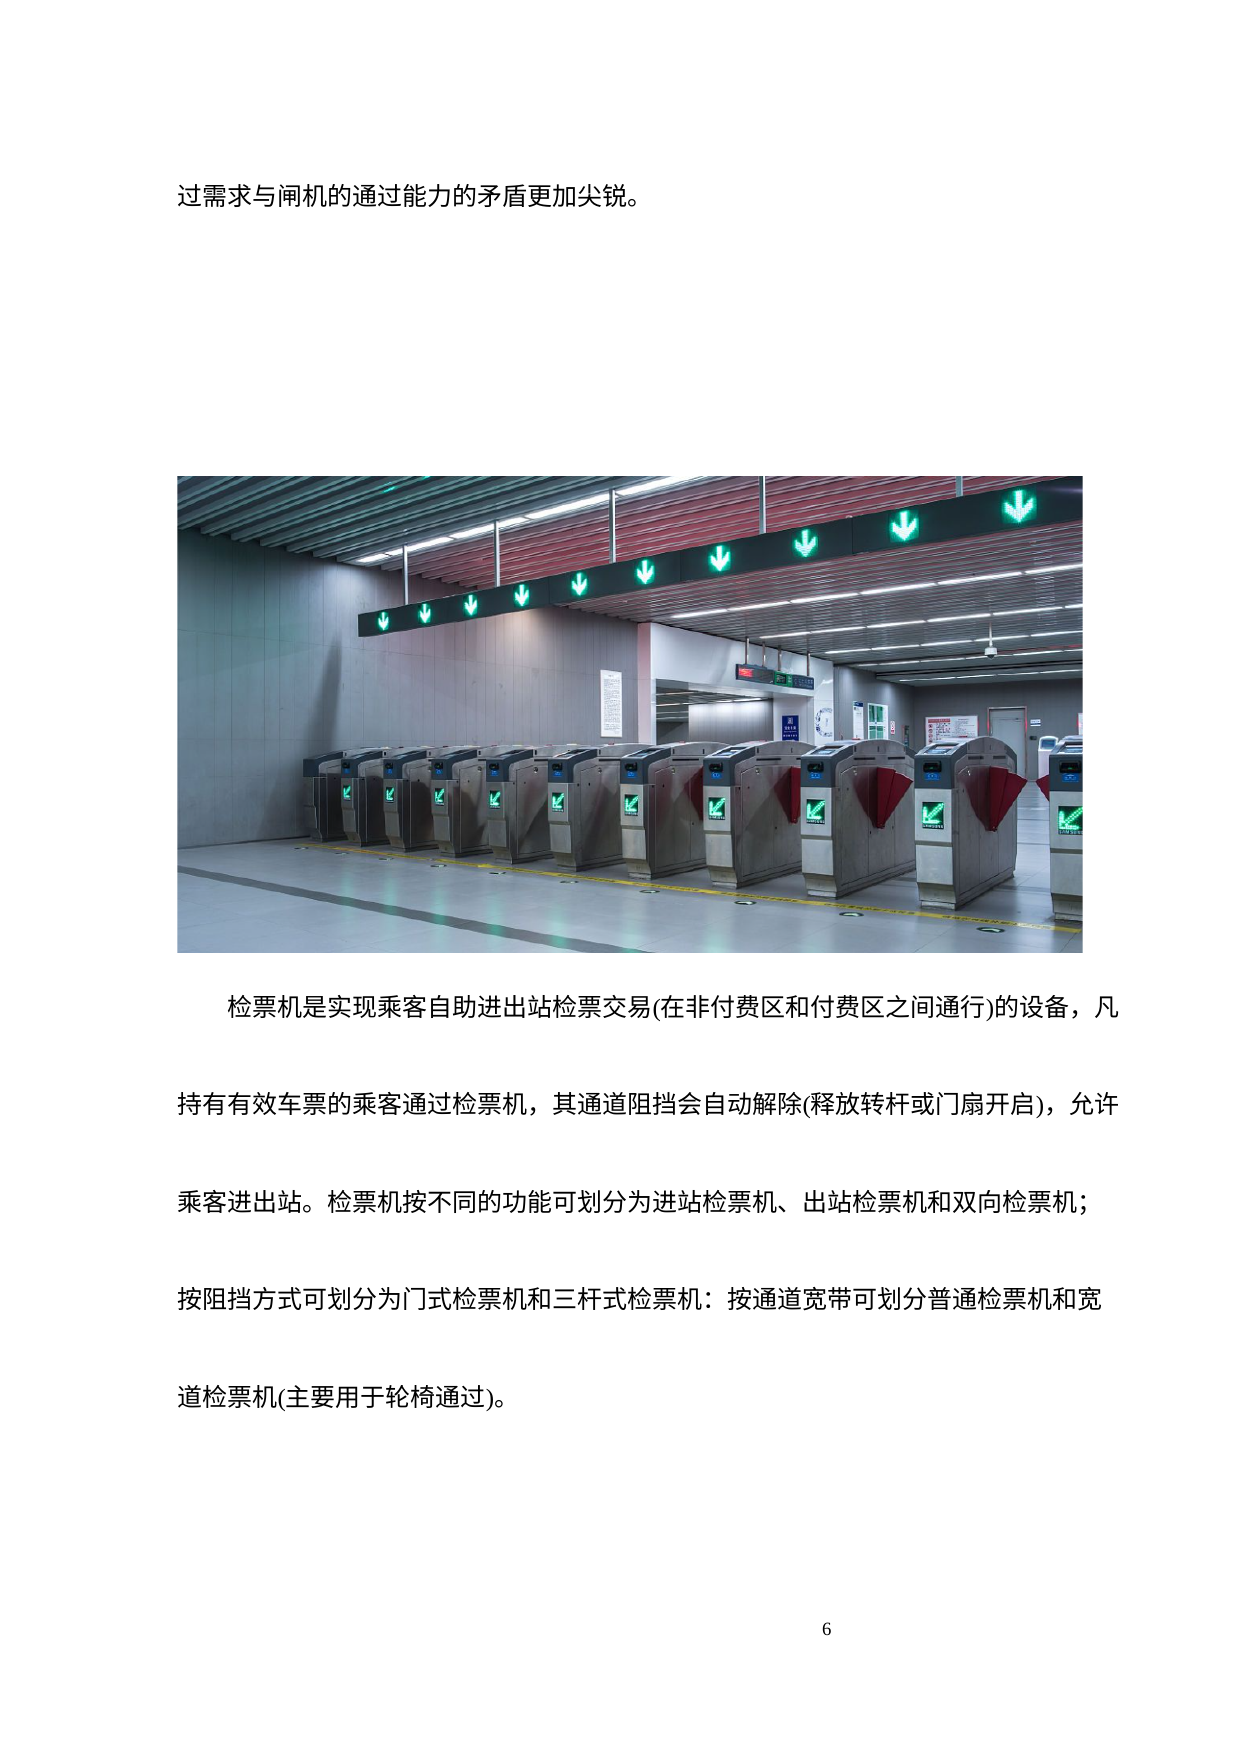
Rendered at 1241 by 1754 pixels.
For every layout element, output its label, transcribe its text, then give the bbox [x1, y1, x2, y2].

picture [177, 476, 1083, 953]
text 检票机是实现乘客自助进出站检票交易(在非付费区和付费区之间通行)的设备，凡持有有效车票的乘客通过检票机，其通道阻挡会自动解除(释放转杆或门扇开启)，允许乘客进出站。检票机按不同的功能可划分为进站检票机、出站检票机和双向检票机；按阻挡方式可划分为门式检票机和三杆式检票机：按通道宽带可划分普通检票机和宽道检票机(主要用于轮椅通过)。 [177, 973, 1122, 1428]
